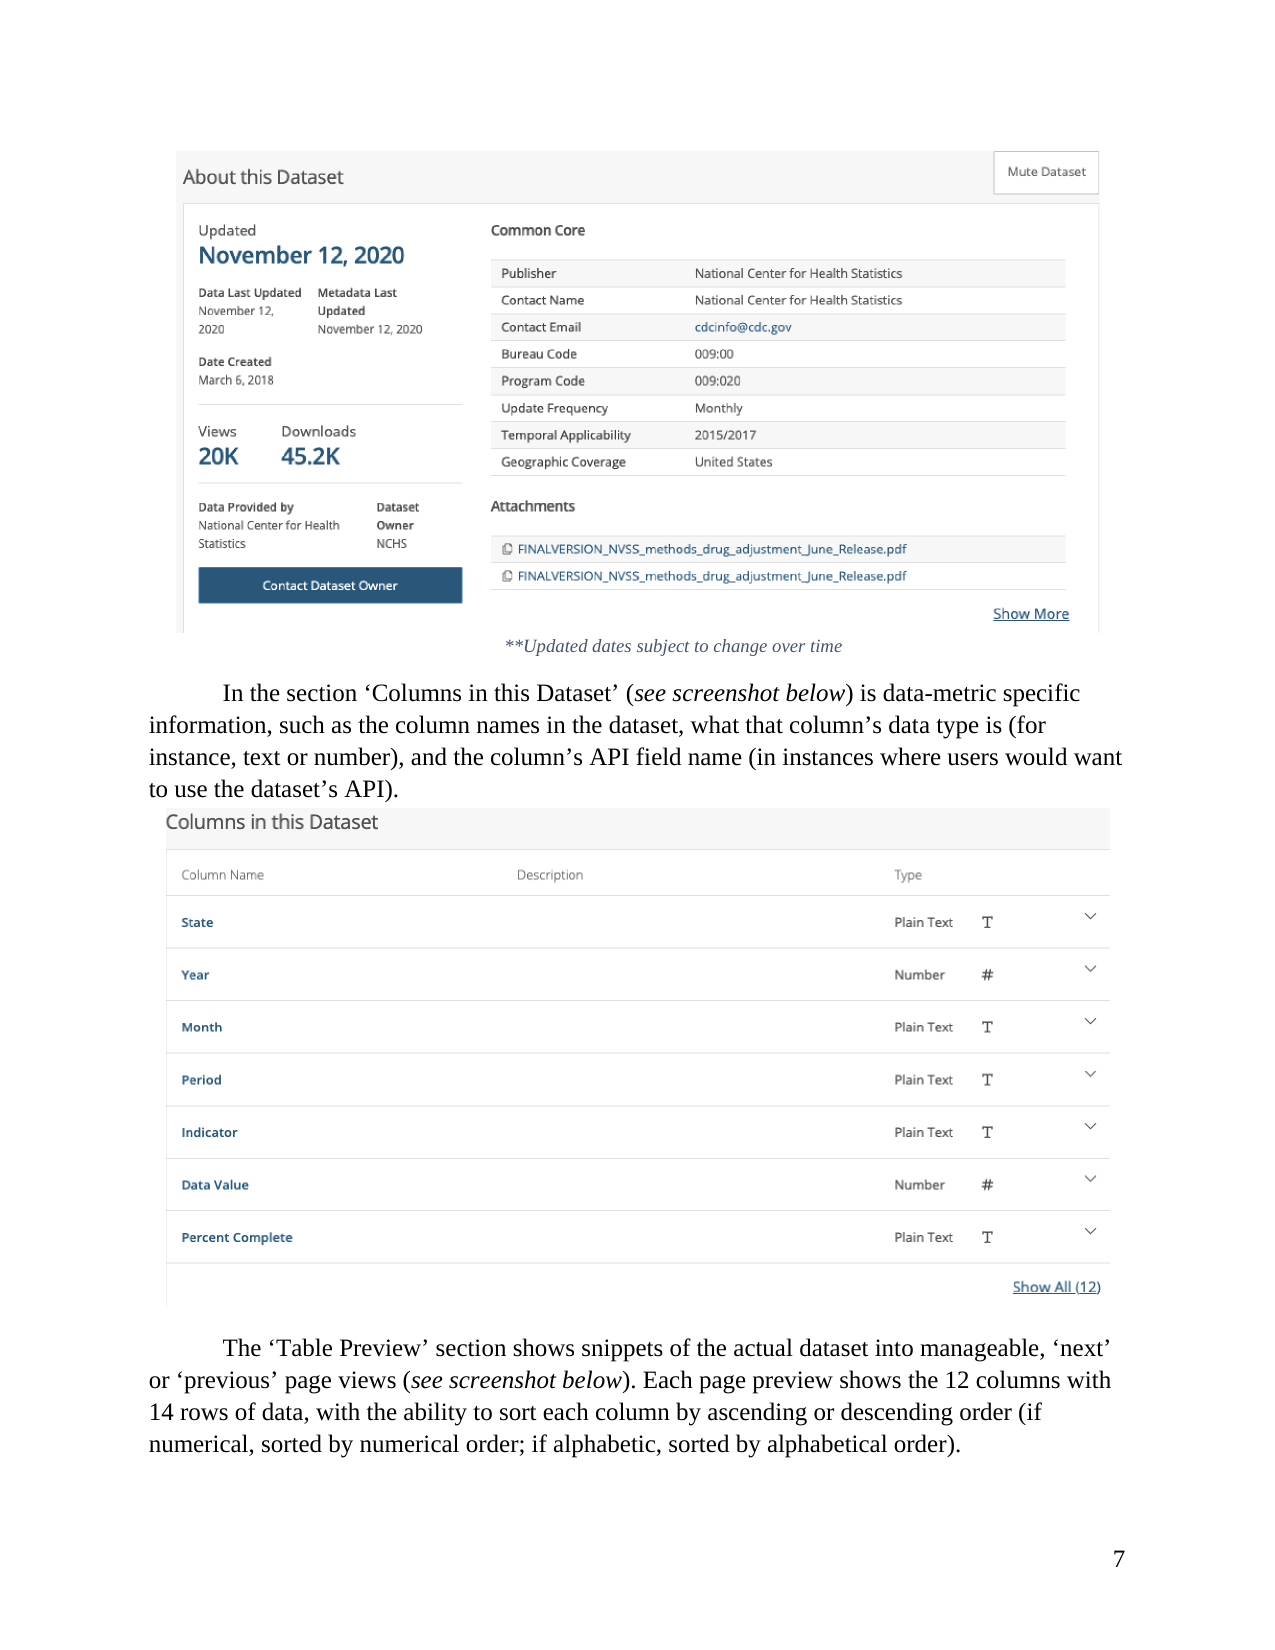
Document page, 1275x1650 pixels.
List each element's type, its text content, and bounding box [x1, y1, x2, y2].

text In the section ‘Columns in this Dataset’ (see screenshot below) is data-metric specific information, such as the column names in the dataset, what that column’s data type is (for instance, text or number), and the column’s API field name (in instances where users would want to use the dataset’s API). [148, 678, 1124, 803]
picture [165, 807, 1110, 1307]
text **Updated dates subject to change over time [150, 635, 1124, 657]
text The ‘Table Preview’ section shows snippets of the actual dataset into manageable, ‘next’ or ‘previous’ page views (see screenshot below). Each page preview shows the 12 columns with 14 rows of data, with the ability to sort each column by ascending or descending order (if numerical, sorted by numerical order; if alphabetic, sorted by alphabetical order). [148, 1333, 1124, 1458]
picture [175, 151, 1100, 633]
